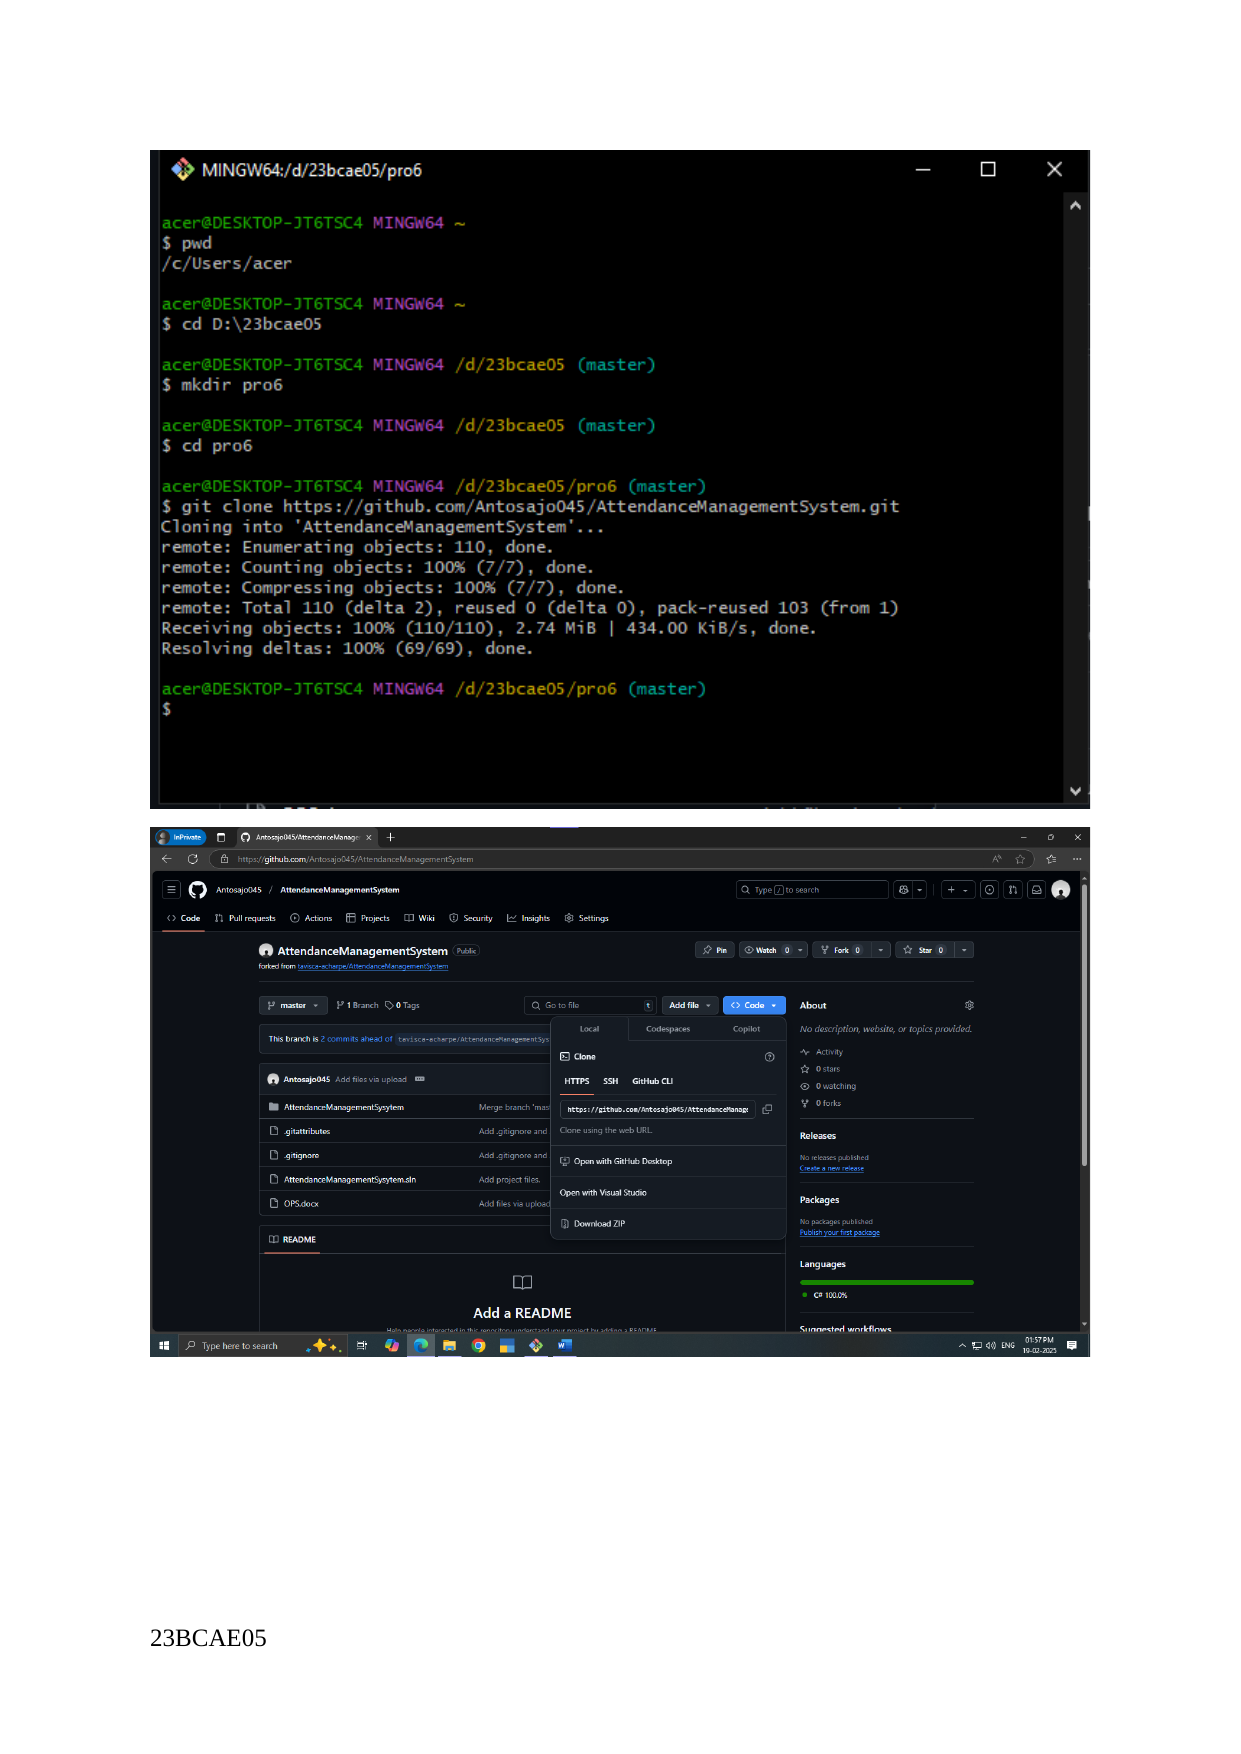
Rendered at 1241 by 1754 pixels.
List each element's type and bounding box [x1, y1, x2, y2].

picture [150, 150, 1091, 809]
picture [150, 827, 1091, 1357]
